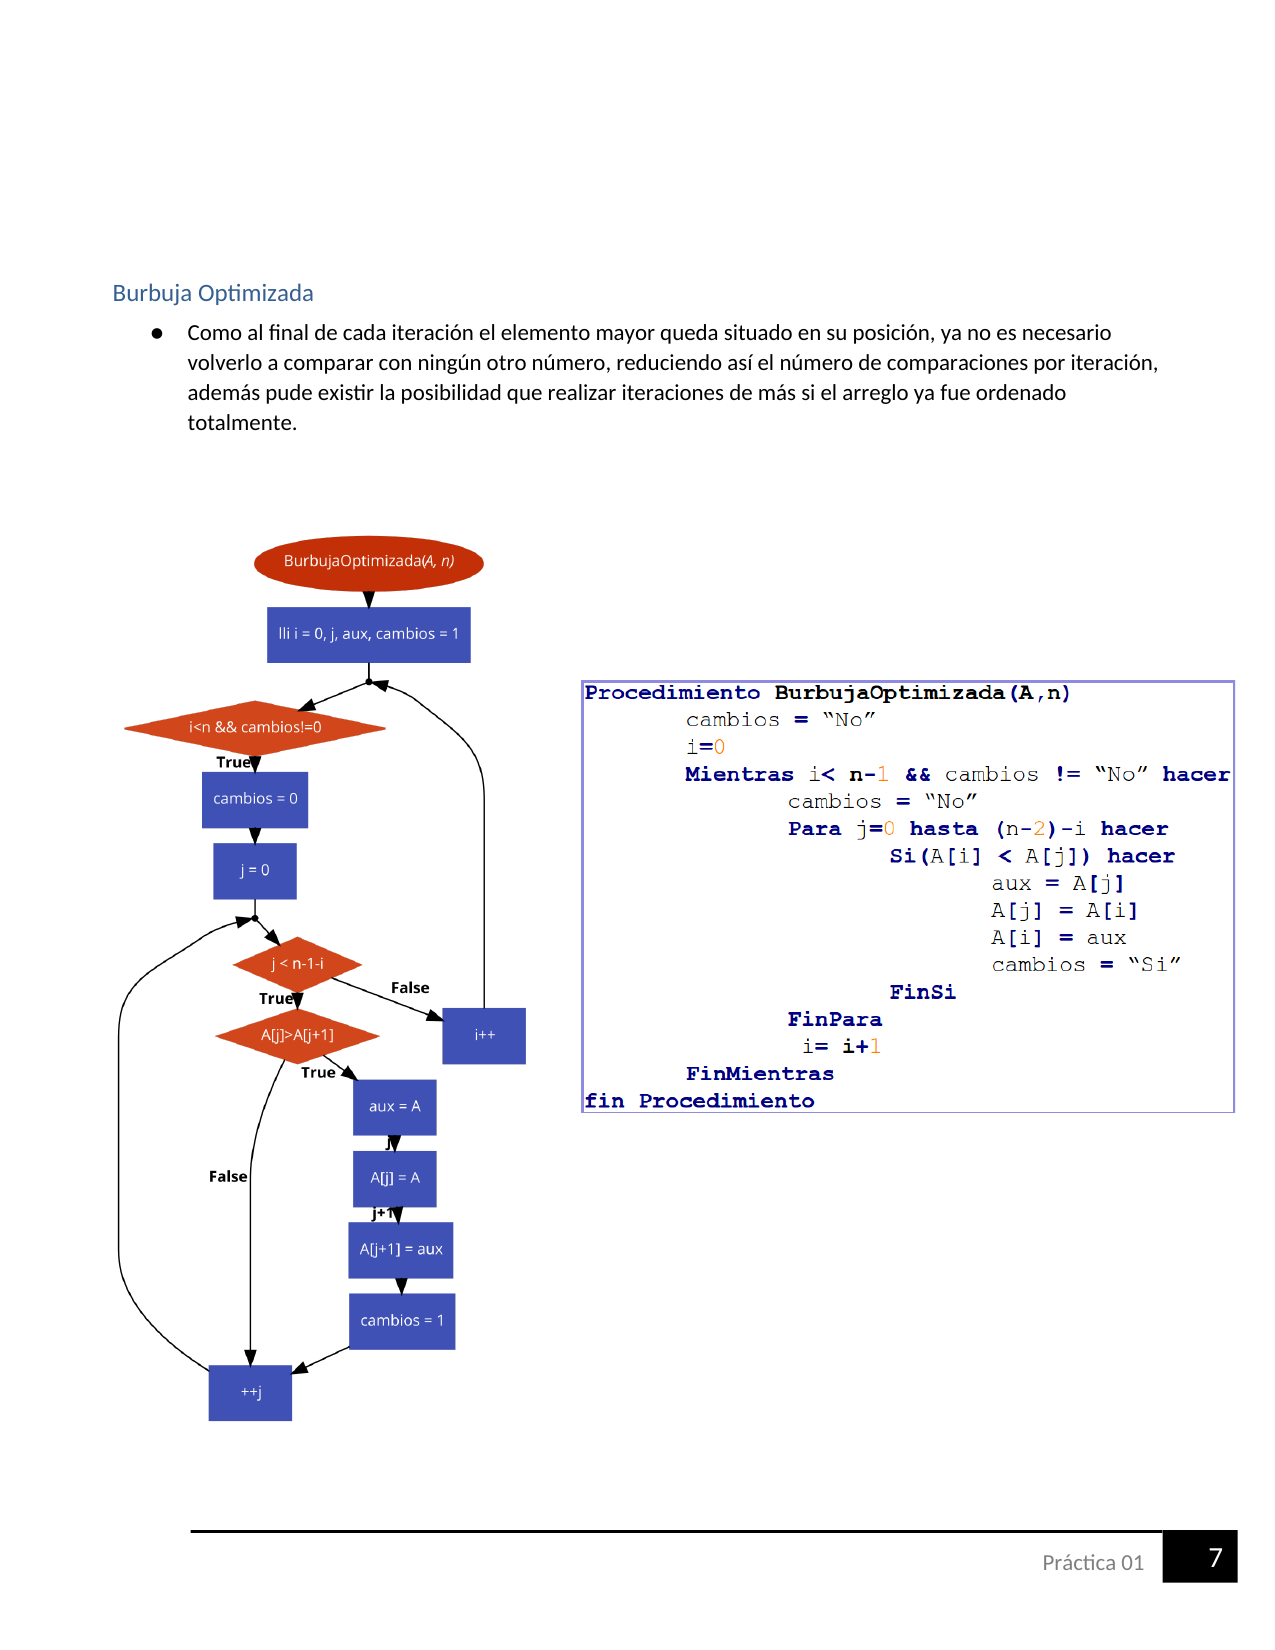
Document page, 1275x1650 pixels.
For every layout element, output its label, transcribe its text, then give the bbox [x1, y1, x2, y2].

picture [112, 530, 539, 1434]
picture [580, 680, 1236, 1113]
list Como al final de cada iteración el elemento mayor queda situado en su posición, ya no es necesario volverlo a comparar con ningún otro número, reduciendo así el número de comparaciones por iteración, además pude existir la posibilidad que realizar iteraciones de más si el arreglo ya fue ordenado totalmente. [150, 318, 1162, 436]
subtitle Burbuja Optimizada [112, 277, 1162, 308]
